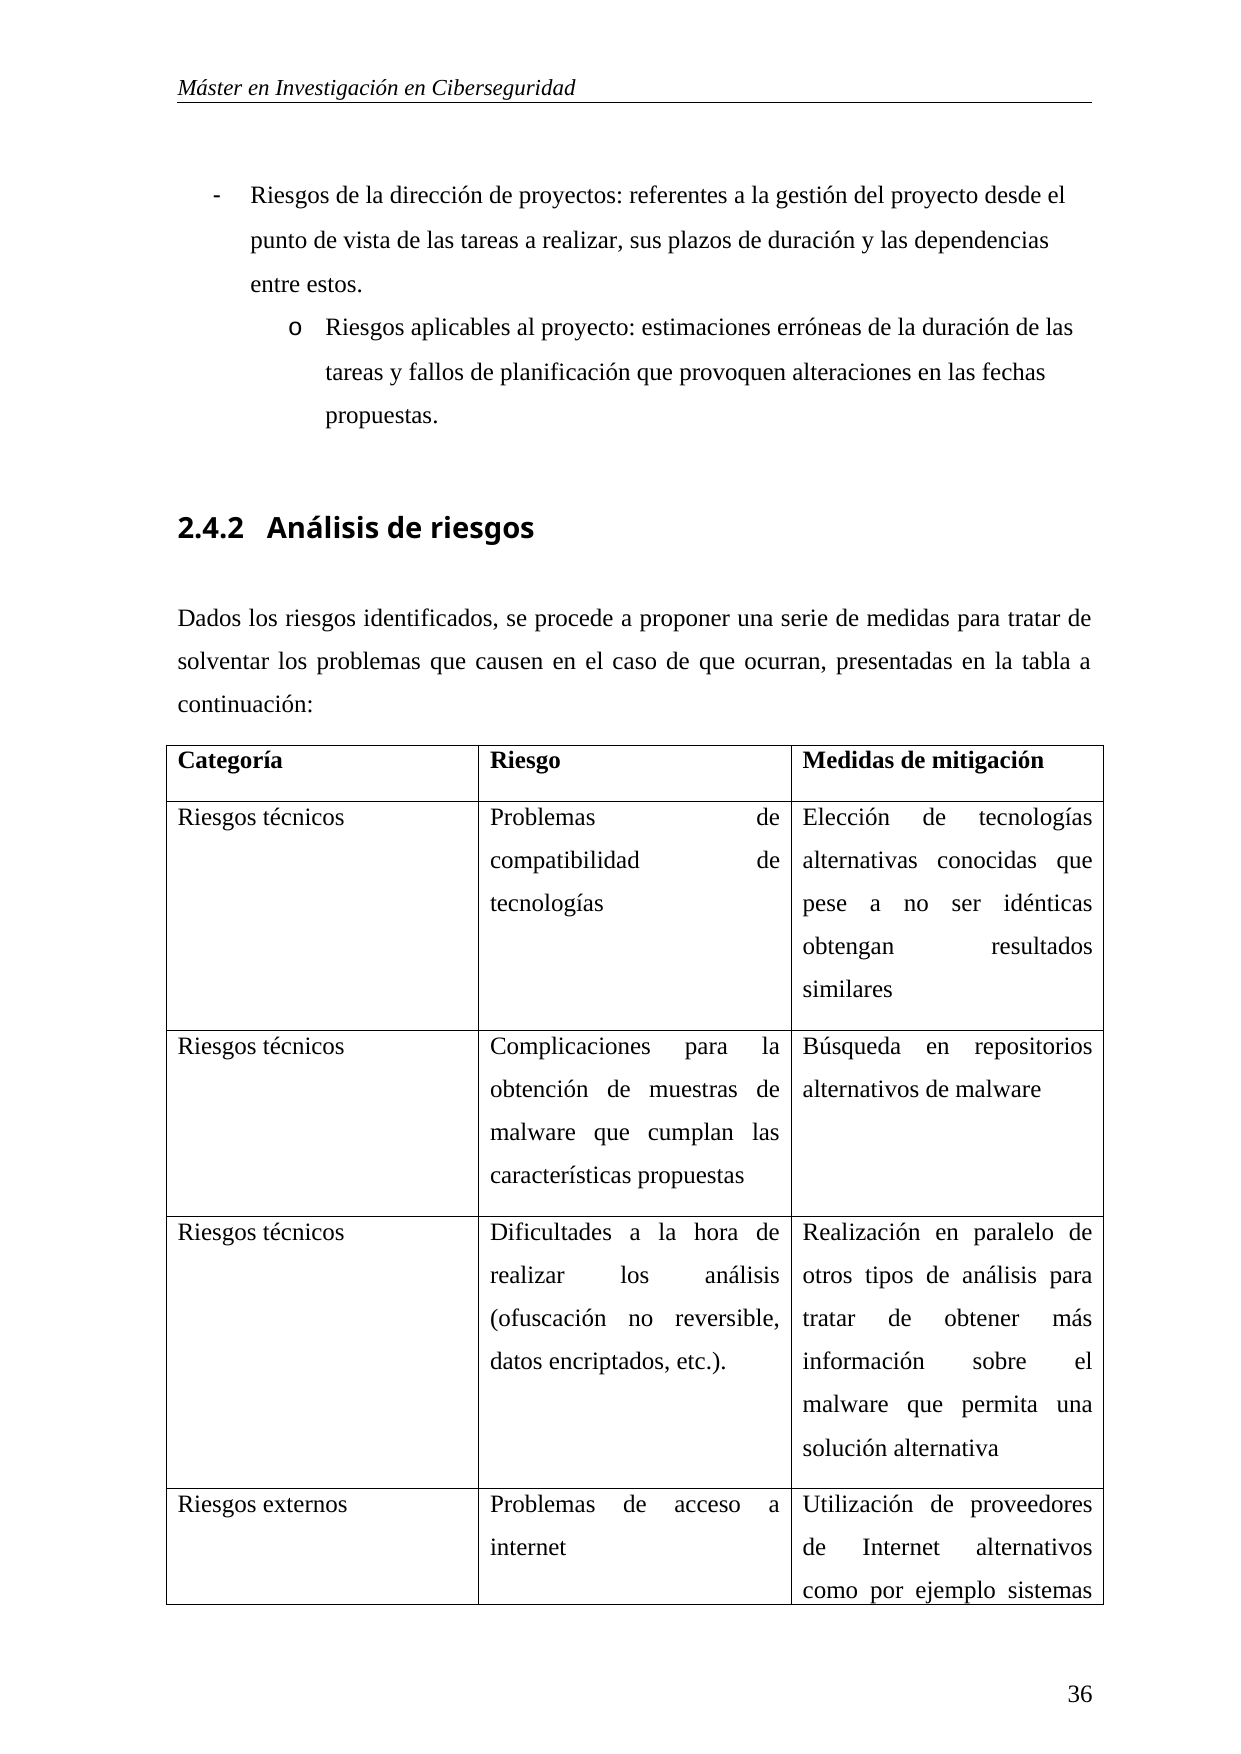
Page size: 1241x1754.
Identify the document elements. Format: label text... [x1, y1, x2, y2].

subtitle 2.4.2 Análisis de riesgos [177, 507, 1092, 547]
list Riesgos de la dirección de proyectos: referentes a la gestión del proyecto desde el punto de vista de las tareas a realizar, sus plazos de duración y las dependencias entre estos. [213, 177, 1092, 297]
table_cell Elección de tecnologías alternativas conocidas que pese a no ser idénticas obtengan resultados similares [792, 802, 1103, 1030]
list Riesgos aplicables al proyecto: estimaciones erróneas de la duración de las tareas y fallos de planificación que provoquen alteraciones en las fechas propuestas. [288, 312, 1092, 429]
table_cell Realización en paralelo de otros tipos de análisis para tratar de obtener más información sobre el malware que permita una solución alternativa [792, 1217, 1103, 1488]
text Dados los riesgos identificados, se procede a proponer una serie de medidas para tratar de solventar los problemas que causen en el caso de que ocurran, presentadas en la tabla a continuación: [177, 603, 1092, 718]
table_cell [792, 1489, 1103, 1604]
table_header Categoría [167, 746, 478, 801]
table_cell Búsqueda en repositorios alternativos de malware [792, 1031, 1103, 1216]
table_cell Dificultades a la hora de realizar los análisis (ofuscación no reversible, datos encriptados, etc.). [479, 1217, 791, 1488]
table_cell Complicaciones para la obtención de muestras de malware que cumplan las características propuestas [479, 1031, 791, 1216]
table_cell Riesgos técnicos [167, 802, 478, 1030]
table_cell Problemas de compatibilidad de tecnologías [479, 802, 791, 1030]
table_cell Riesgos técnicos [167, 1217, 478, 1488]
table_cell Riesgos externos [167, 1489, 478, 1604]
table_cell Riesgos técnicos [167, 1031, 478, 1216]
table_header Medidas de mitigación [792, 746, 1103, 801]
table_header Riesgo [479, 746, 791, 801]
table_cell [479, 1489, 791, 1604]
